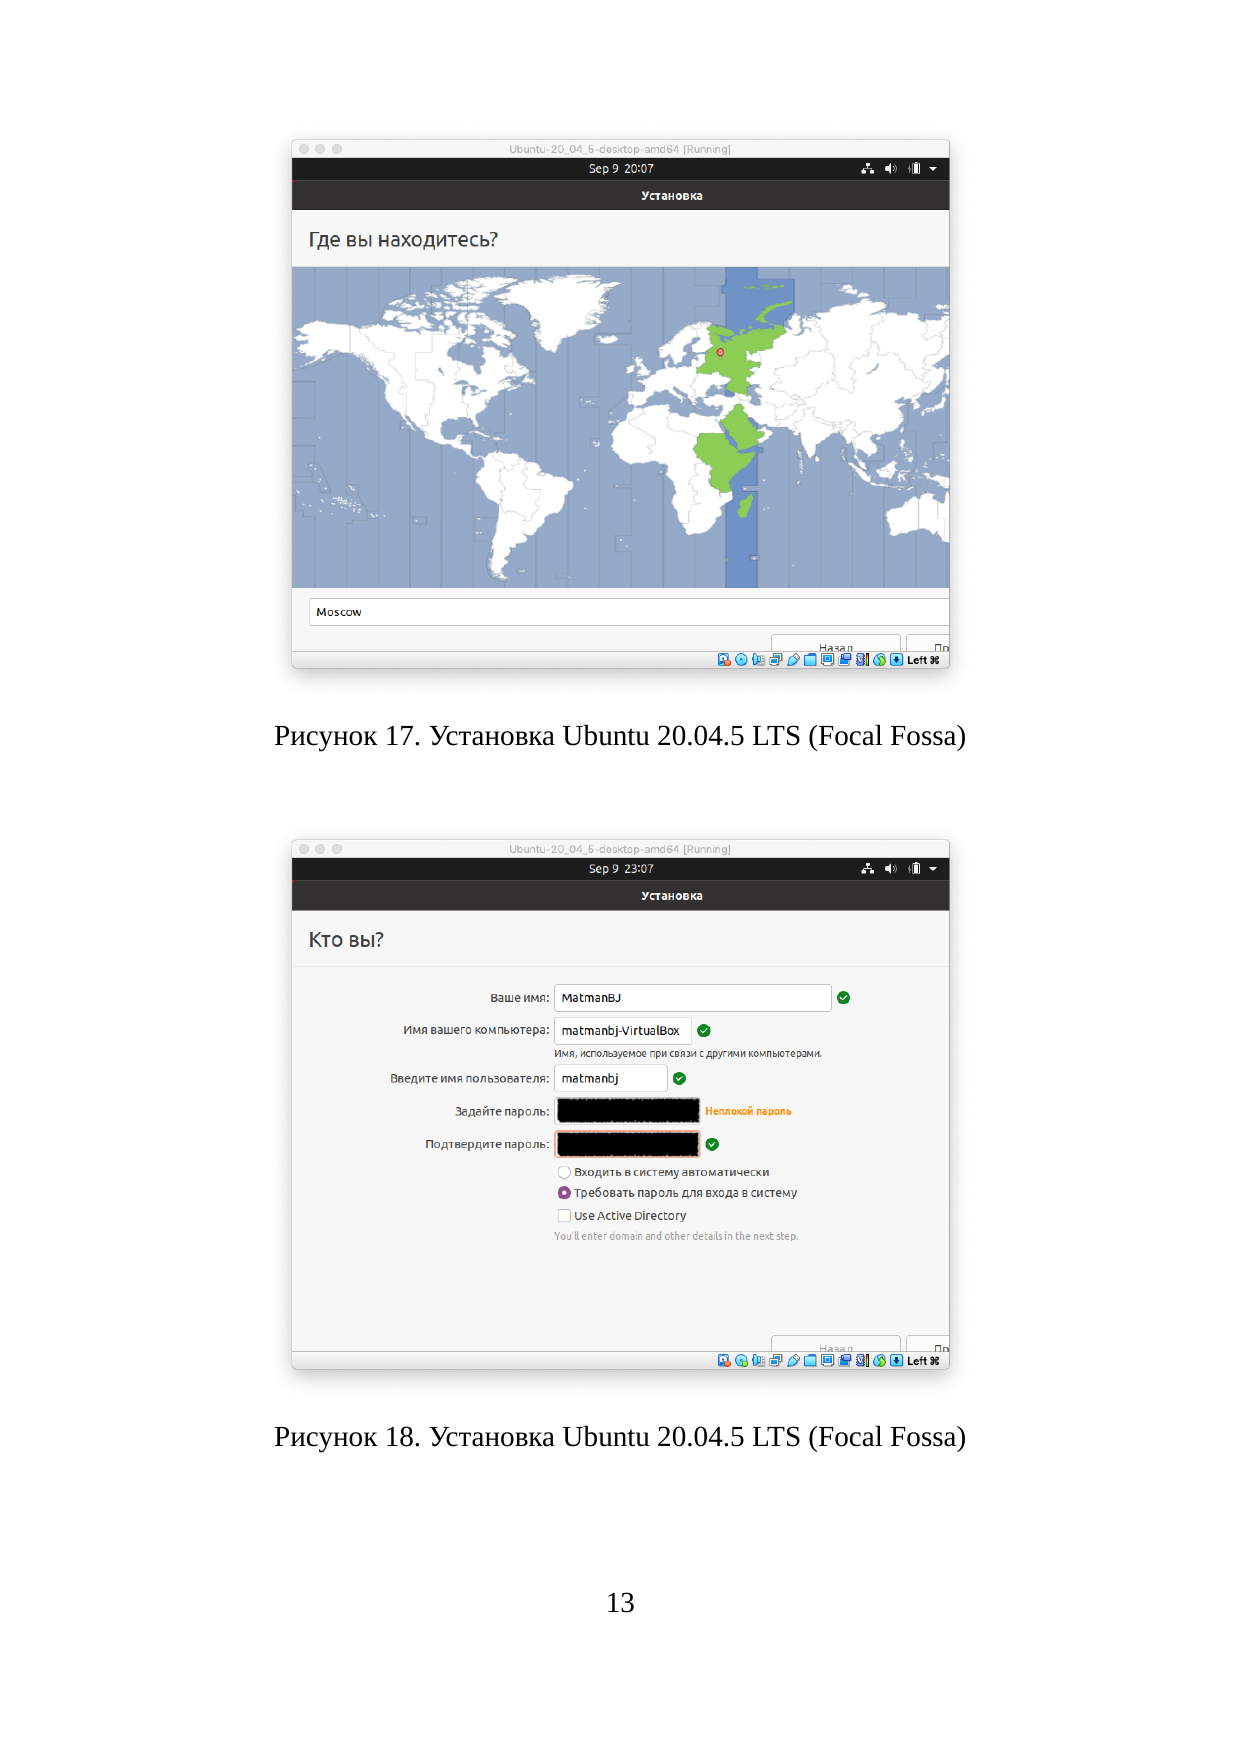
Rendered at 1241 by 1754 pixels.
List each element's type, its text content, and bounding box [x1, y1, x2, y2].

list Рисунок 18. Установка Ubuntu 20.04.5 LTS (Focal Fossa) [118, 1419, 1122, 1453]
picture [264, 118, 977, 702]
list Рисунок 17. Установка Ubuntu 20.04.5 LTS (Focal Fossa) [118, 718, 1122, 752]
picture [264, 818, 977, 1403]
